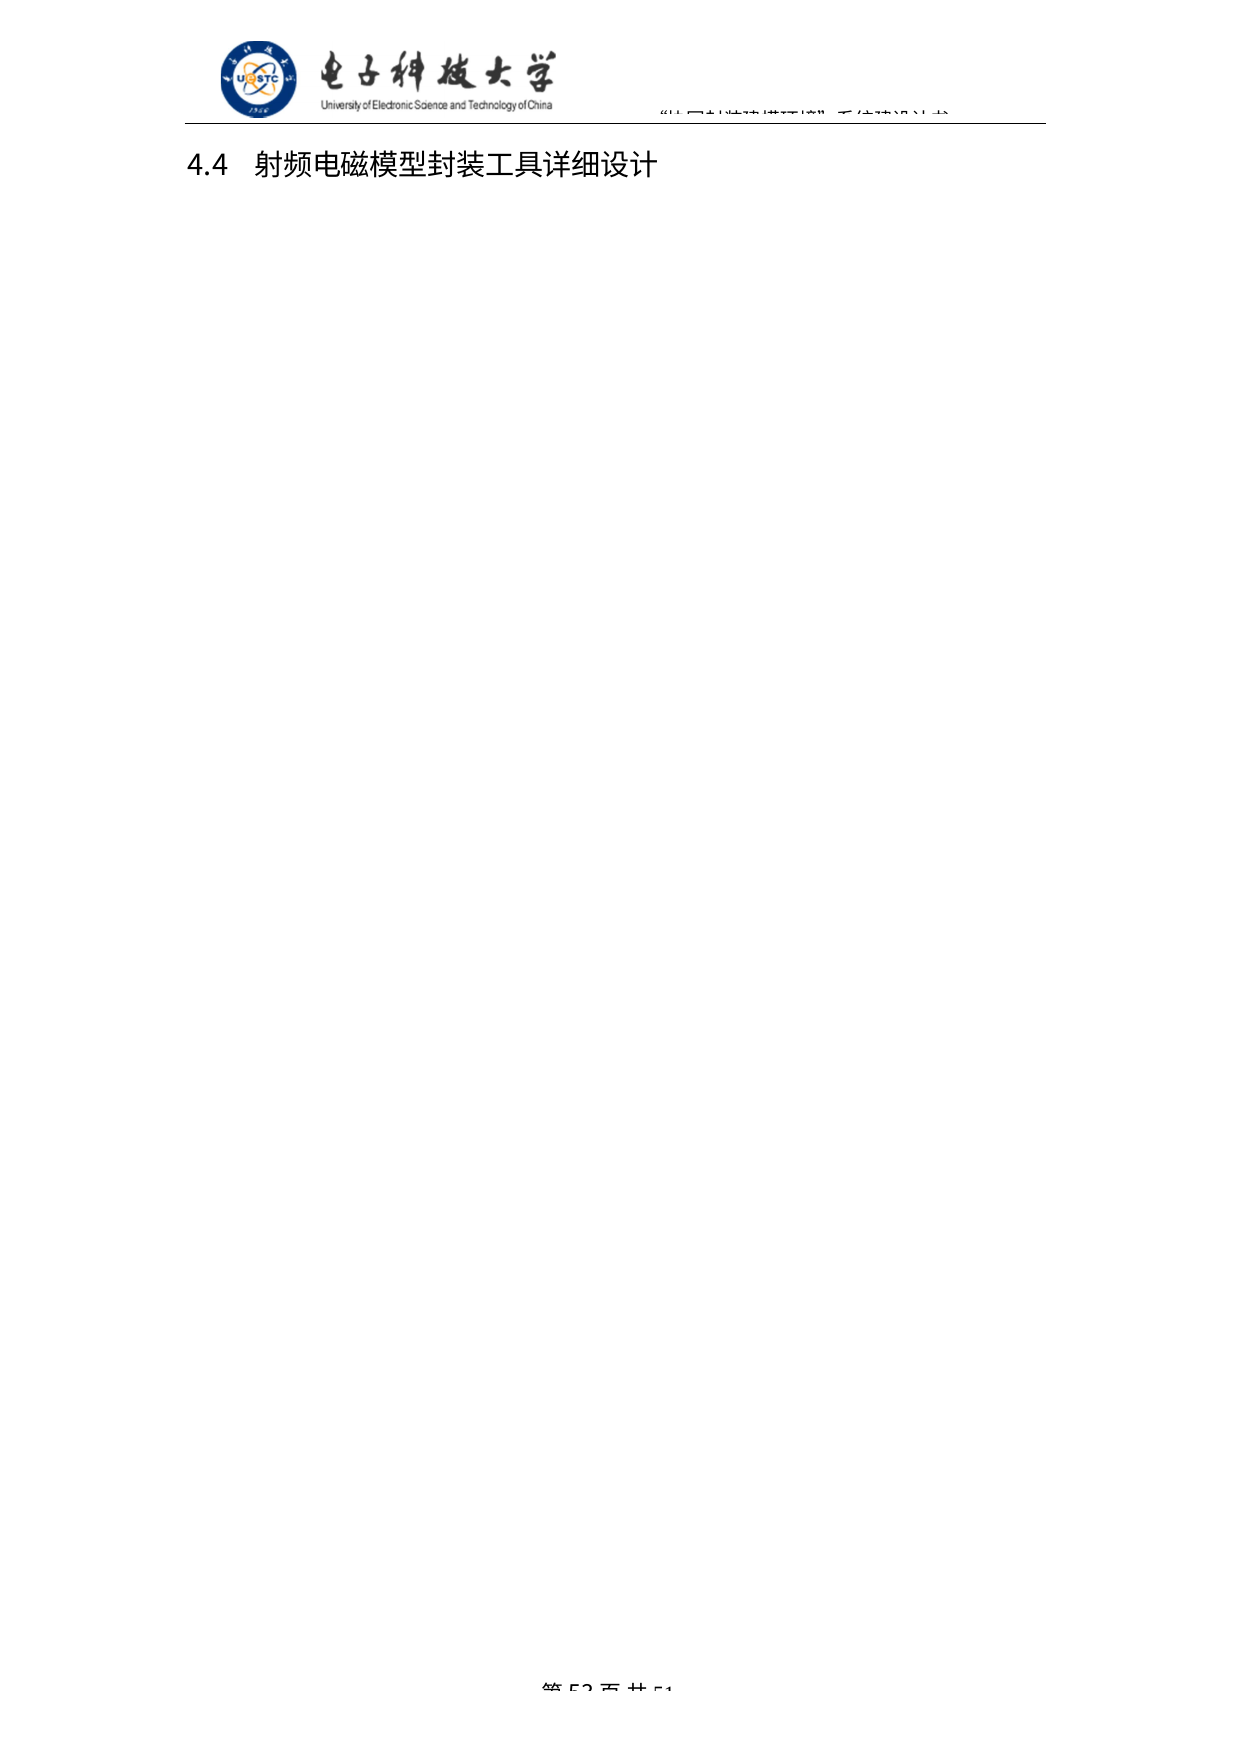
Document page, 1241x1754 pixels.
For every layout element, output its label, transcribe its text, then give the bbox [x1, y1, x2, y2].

list 射频电磁模型封装工具详细设计 [188, 142, 1238, 184]
picture [220, 41, 556, 118]
